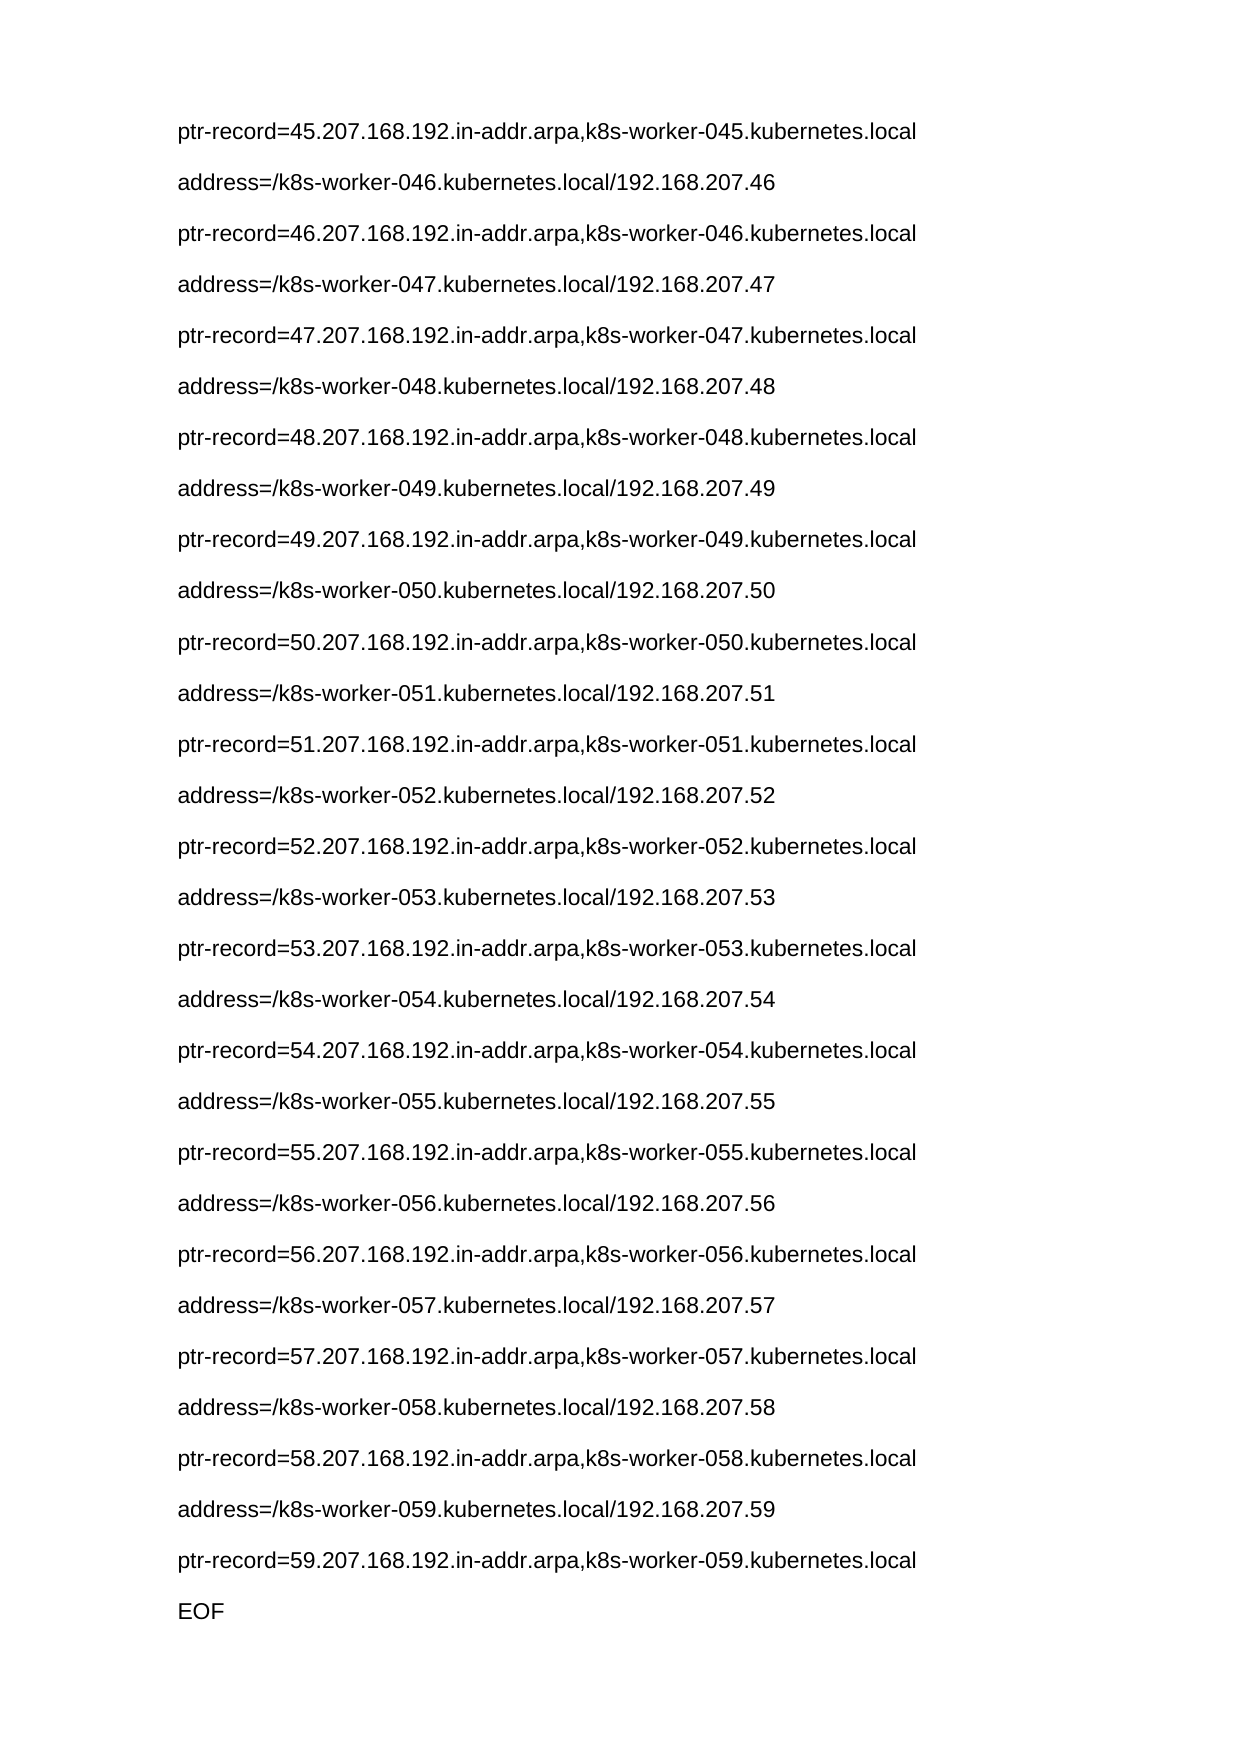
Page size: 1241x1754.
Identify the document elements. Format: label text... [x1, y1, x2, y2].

text EOF [177, 1598, 1152, 1625]
text ptr-record=51.207.168.192.in-addr.arpa,k8s-worker-051.kubernetes.local [177, 731, 1152, 757]
text ptr-record=46.207.168.192.in-addr.arpa,k8s-worker-046.kubernetes.local [177, 220, 1152, 247]
text ptr-record=57.207.168.192.in-addr.arpa,k8s-worker-057.kubernetes.local [177, 1343, 1152, 1369]
text address=/k8s-worker-056.kubernetes.local/192.168.207.56 [177, 1190, 1152, 1216]
text address=/k8s-worker-055.kubernetes.local/192.168.207.55 [177, 1088, 1152, 1114]
text address=/k8s-worker-049.kubernetes.local/192.168.207.49 [177, 475, 1152, 502]
text ptr-record=55.207.168.192.in-addr.arpa,k8s-worker-055.kubernetes.local [177, 1139, 1152, 1165]
text address=/k8s-worker-057.kubernetes.local/192.168.207.57 [177, 1292, 1152, 1318]
text ptr-record=54.207.168.192.in-addr.arpa,k8s-worker-054.kubernetes.local [177, 1037, 1152, 1063]
text address=/k8s-worker-046.kubernetes.local/192.168.207.46 [177, 169, 1152, 196]
text address=/k8s-worker-059.kubernetes.local/192.168.207.59 [177, 1496, 1152, 1523]
text ptr-record=52.207.168.192.in-addr.arpa,k8s-worker-052.kubernetes.local [177, 833, 1152, 859]
text ptr-record=59.207.168.192.in-addr.arpa,k8s-worker-059.kubernetes.local [177, 1547, 1152, 1574]
text ptr-record=58.207.168.192.in-addr.arpa,k8s-worker-058.kubernetes.local [177, 1445, 1152, 1472]
text address=/k8s-worker-052.kubernetes.local/192.168.207.52 [177, 782, 1152, 808]
text ptr-record=47.207.168.192.in-addr.arpa,k8s-worker-047.kubernetes.local [177, 322, 1152, 349]
text address=/k8s-worker-047.kubernetes.local/192.168.207.47 [177, 271, 1152, 298]
text ptr-record=53.207.168.192.in-addr.arpa,k8s-worker-053.kubernetes.local [177, 935, 1152, 961]
text address=/k8s-worker-050.kubernetes.local/192.168.207.50 [177, 577, 1152, 604]
text ptr-record=49.207.168.192.in-addr.arpa,k8s-worker-049.kubernetes.local [177, 526, 1152, 553]
text address=/k8s-worker-053.kubernetes.local/192.168.207.53 [177, 884, 1152, 910]
text address=/k8s-worker-051.kubernetes.local/192.168.207.51 [177, 679, 1152, 706]
text ptr-record=50.207.168.192.in-addr.arpa,k8s-worker-050.kubernetes.local [177, 628, 1152, 655]
text ptr-record=45.207.168.192.in-addr.arpa,k8s-worker-045.kubernetes.local [177, 118, 1152, 144]
text address=/k8s-worker-054.kubernetes.local/192.168.207.54 [177, 986, 1152, 1012]
text ptr-record=48.207.168.192.in-addr.arpa,k8s-worker-048.kubernetes.local [177, 424, 1152, 451]
text address=/k8s-worker-058.kubernetes.local/192.168.207.58 [177, 1394, 1152, 1421]
text ptr-record=56.207.168.192.in-addr.arpa,k8s-worker-056.kubernetes.local [177, 1241, 1152, 1267]
text address=/k8s-worker-048.kubernetes.local/192.168.207.48 [177, 373, 1152, 400]
